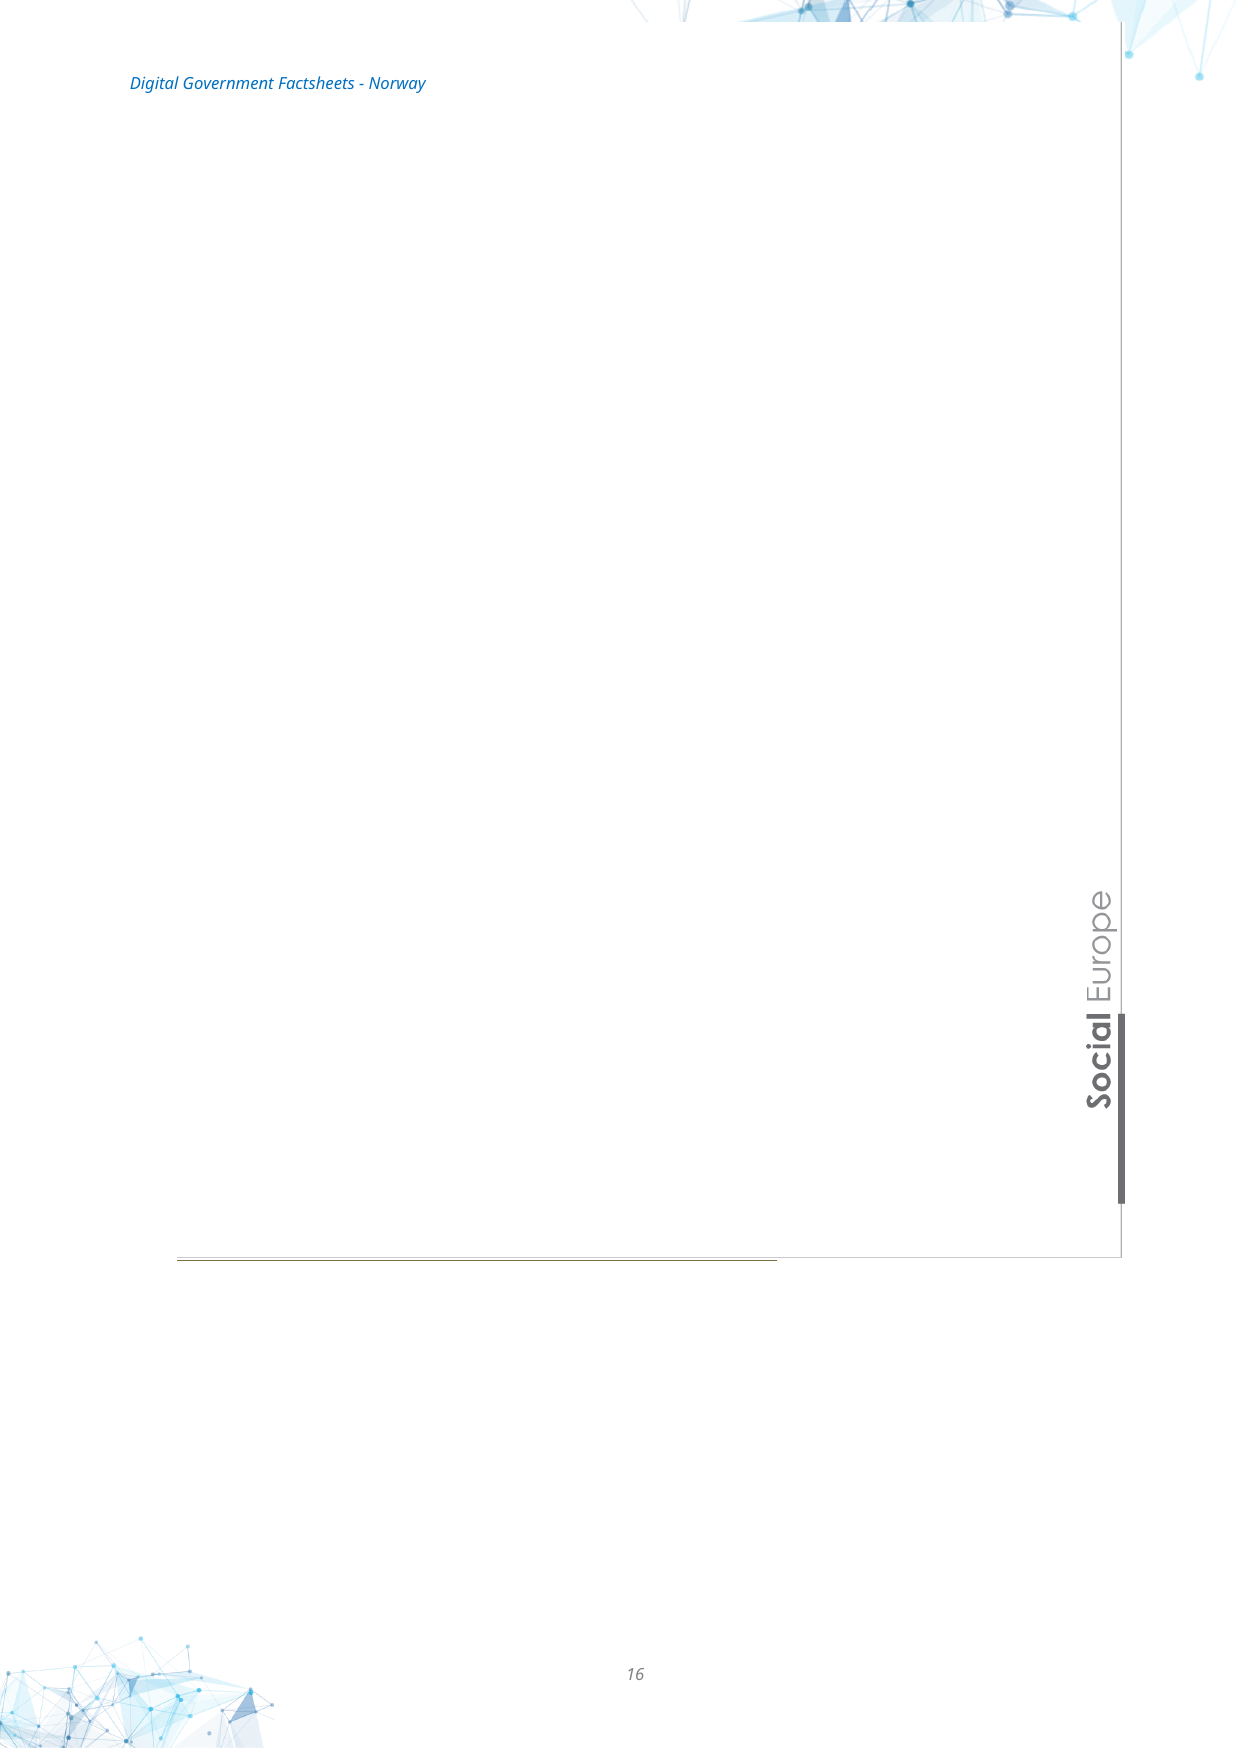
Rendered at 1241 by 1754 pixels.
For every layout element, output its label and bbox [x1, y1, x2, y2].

picture [177, 22, 1125, 1258]
